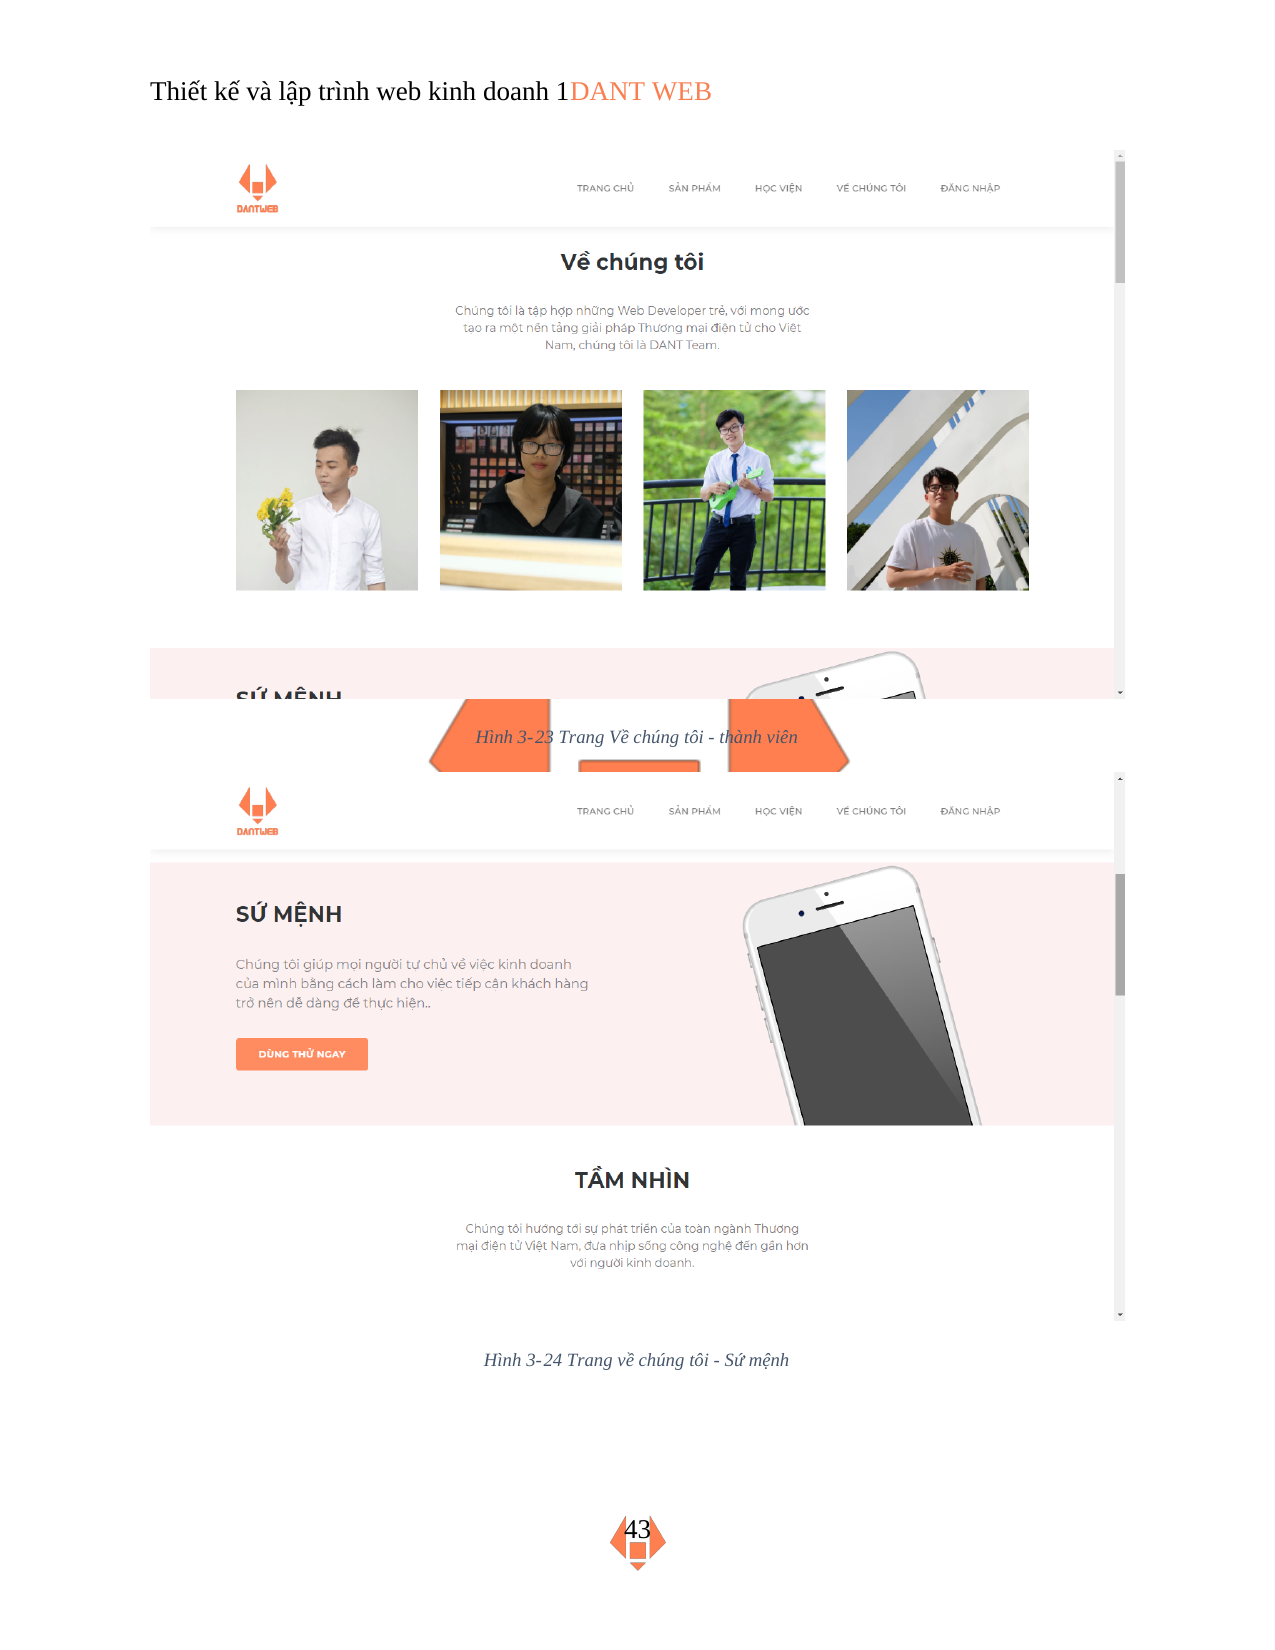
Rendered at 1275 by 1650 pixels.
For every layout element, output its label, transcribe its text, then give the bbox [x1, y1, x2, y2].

picture [150, 748, 1125, 1321]
picture [606, 1515, 669, 1571]
picture [150, 150, 1125, 726]
